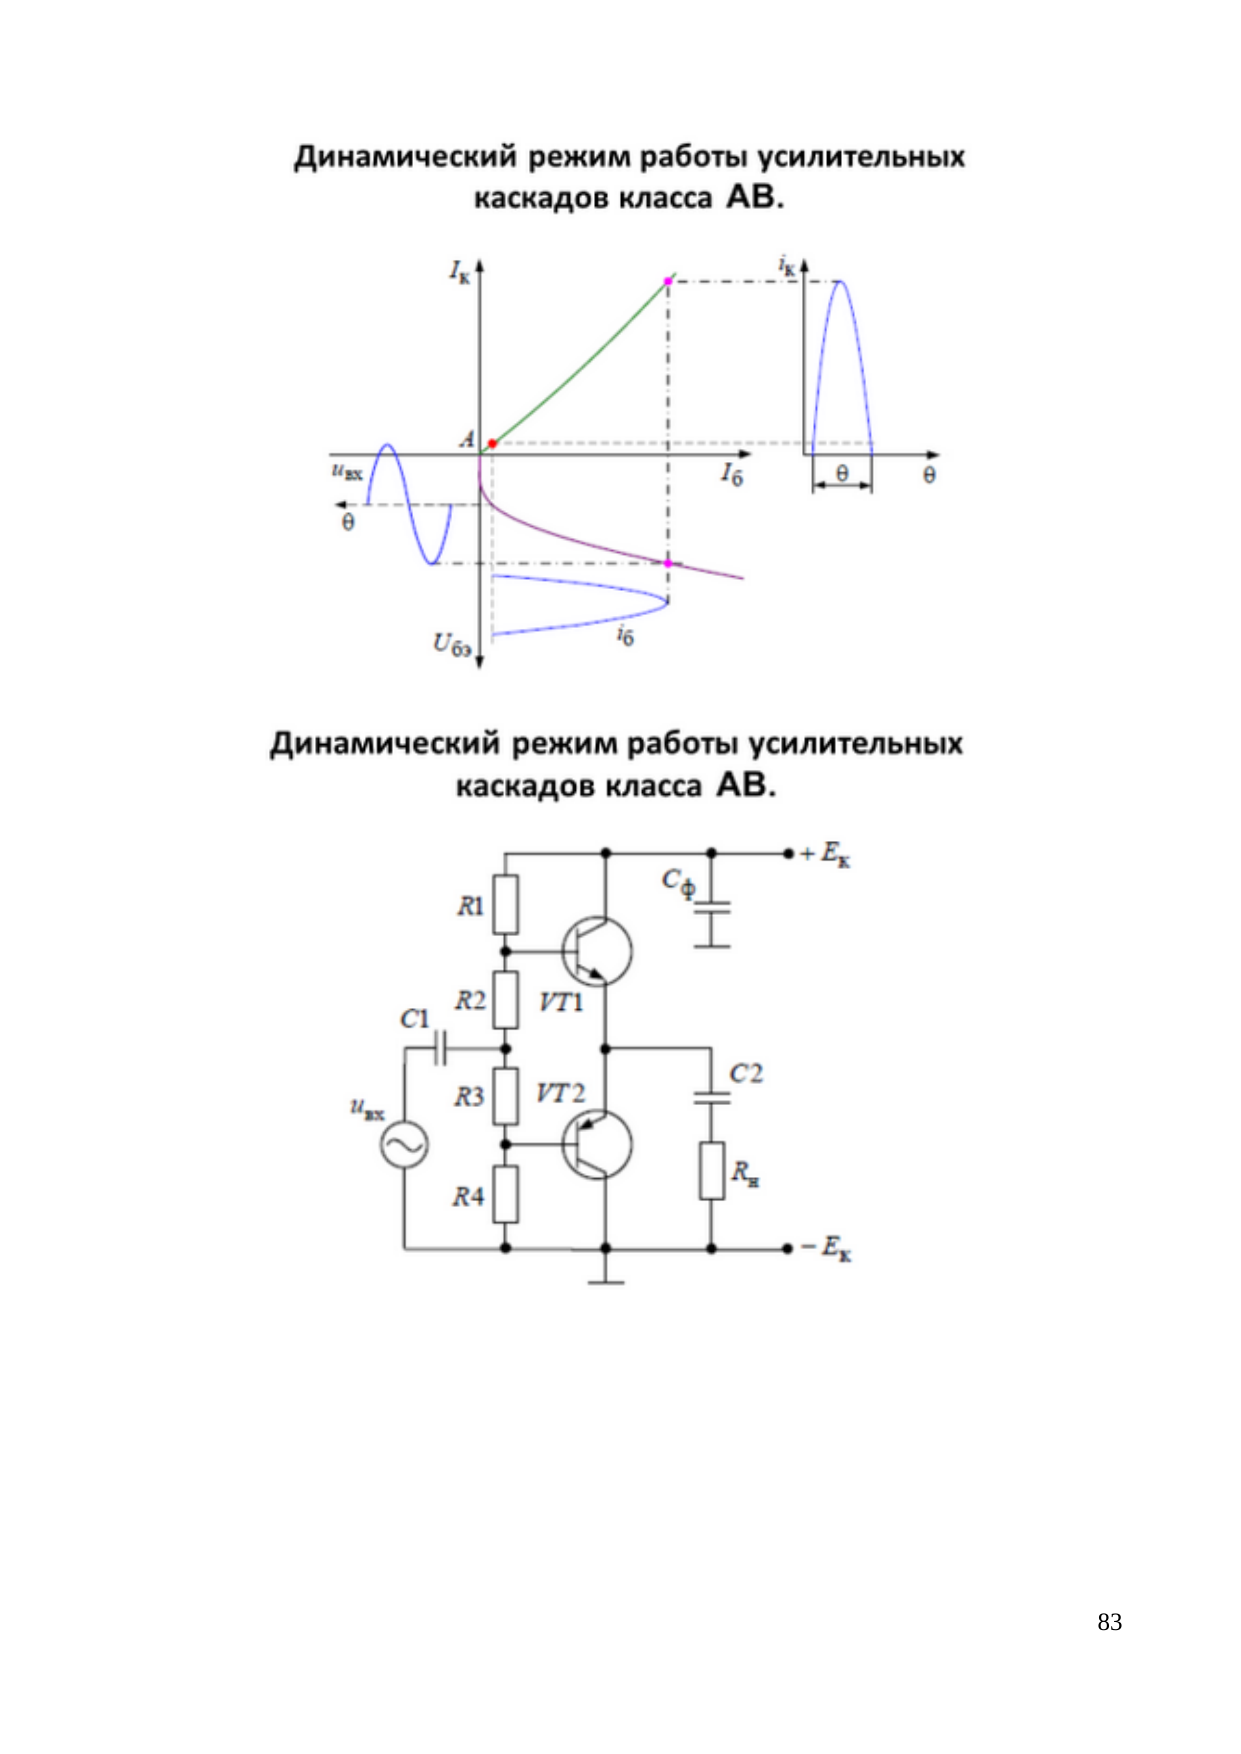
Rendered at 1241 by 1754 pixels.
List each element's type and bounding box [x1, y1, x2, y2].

picture [247, 719, 993, 1299]
picture [257, 118, 983, 691]
